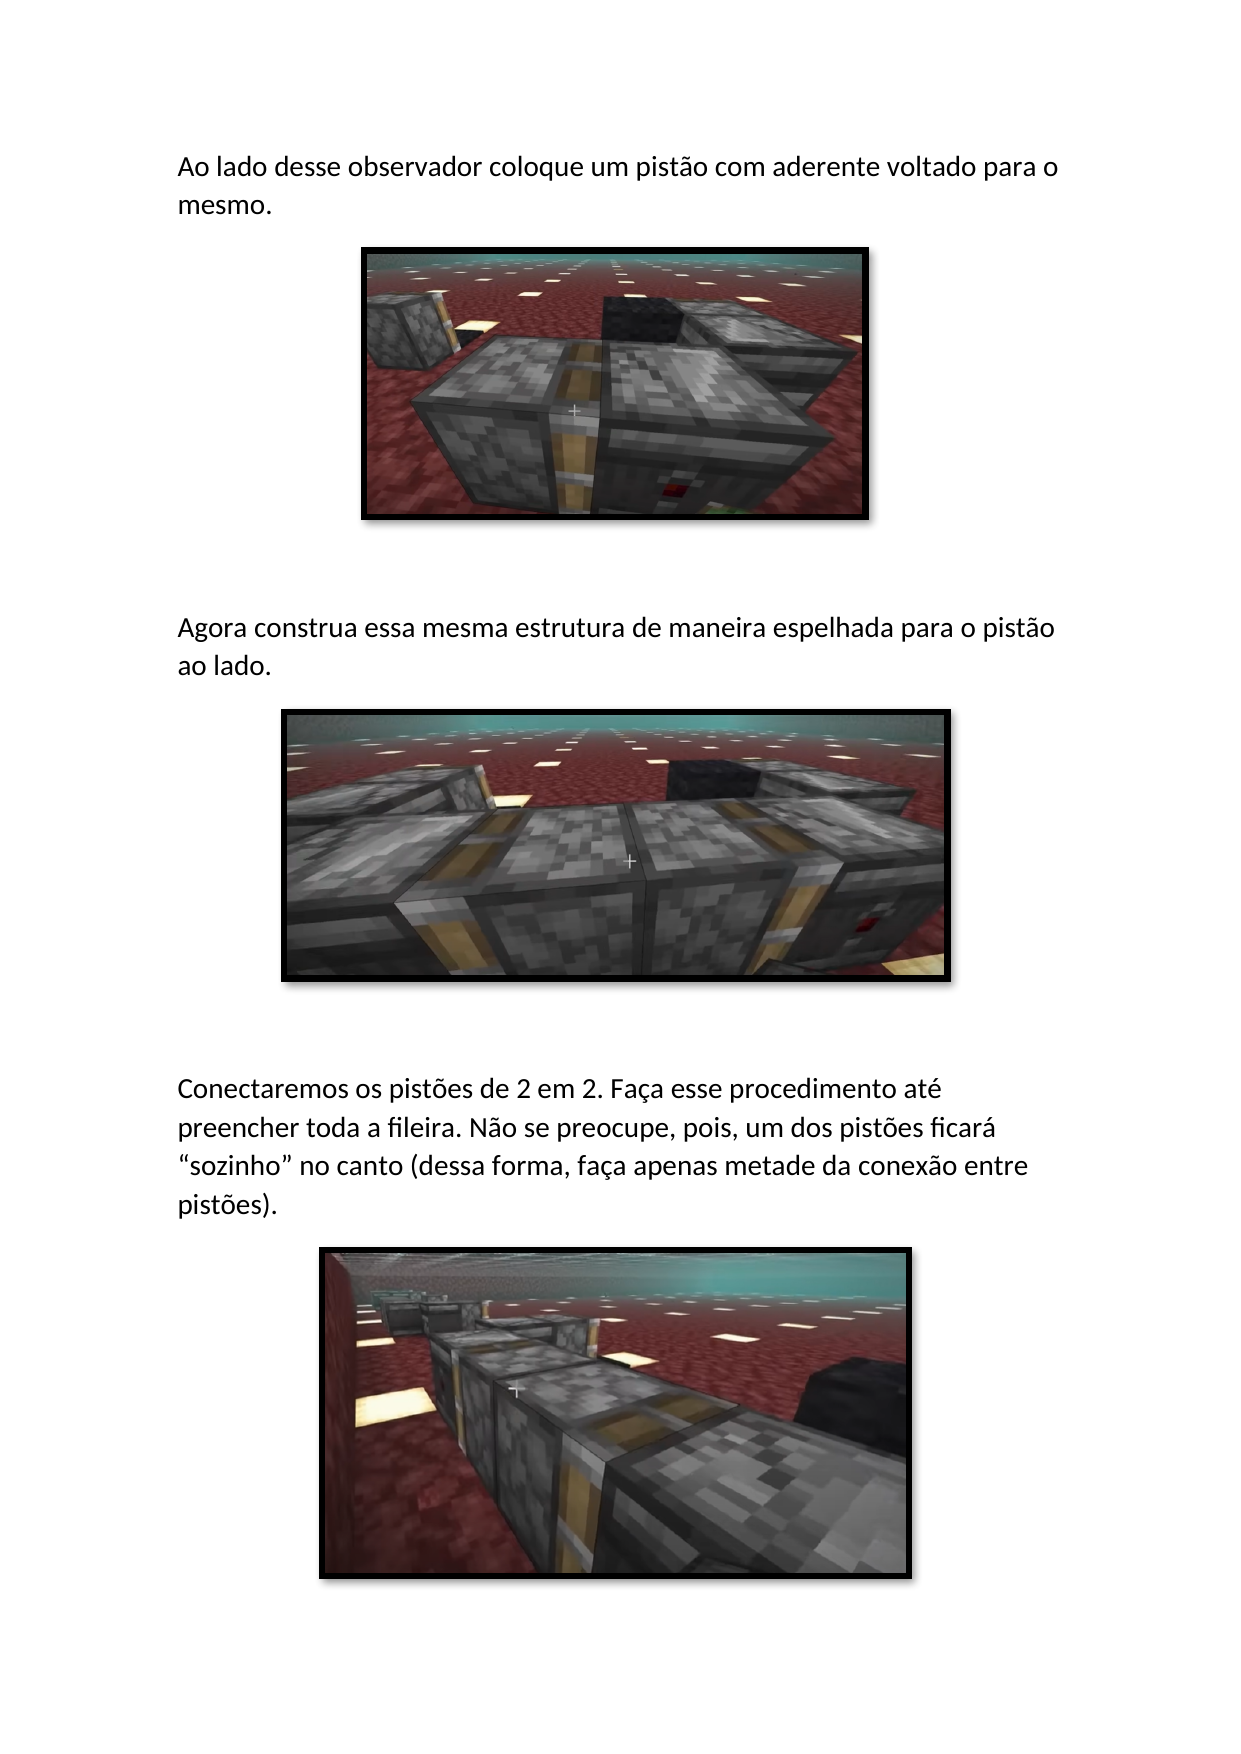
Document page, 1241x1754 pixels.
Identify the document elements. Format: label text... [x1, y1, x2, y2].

text Conectaremos os pistões de 2 em 2. Faça esse procedimento até preencher toda a fileira. Não se preocupe, pois, um dos pistões ficará “sozinho” no canto (dessa forma, faça apenas metade da conexão entre pistões). [177, 1070, 1063, 1221]
picture [325, 1253, 906, 1573]
picture [287, 715, 944, 975]
text Agora construa essa mesma estrutura de maneira espelhada para o pistão ao lado. [177, 609, 1063, 683]
text Ao lado desse observador coloque um pistão com aderente voltado para o mesmo. [177, 148, 1063, 222]
picture [367, 254, 862, 514]
